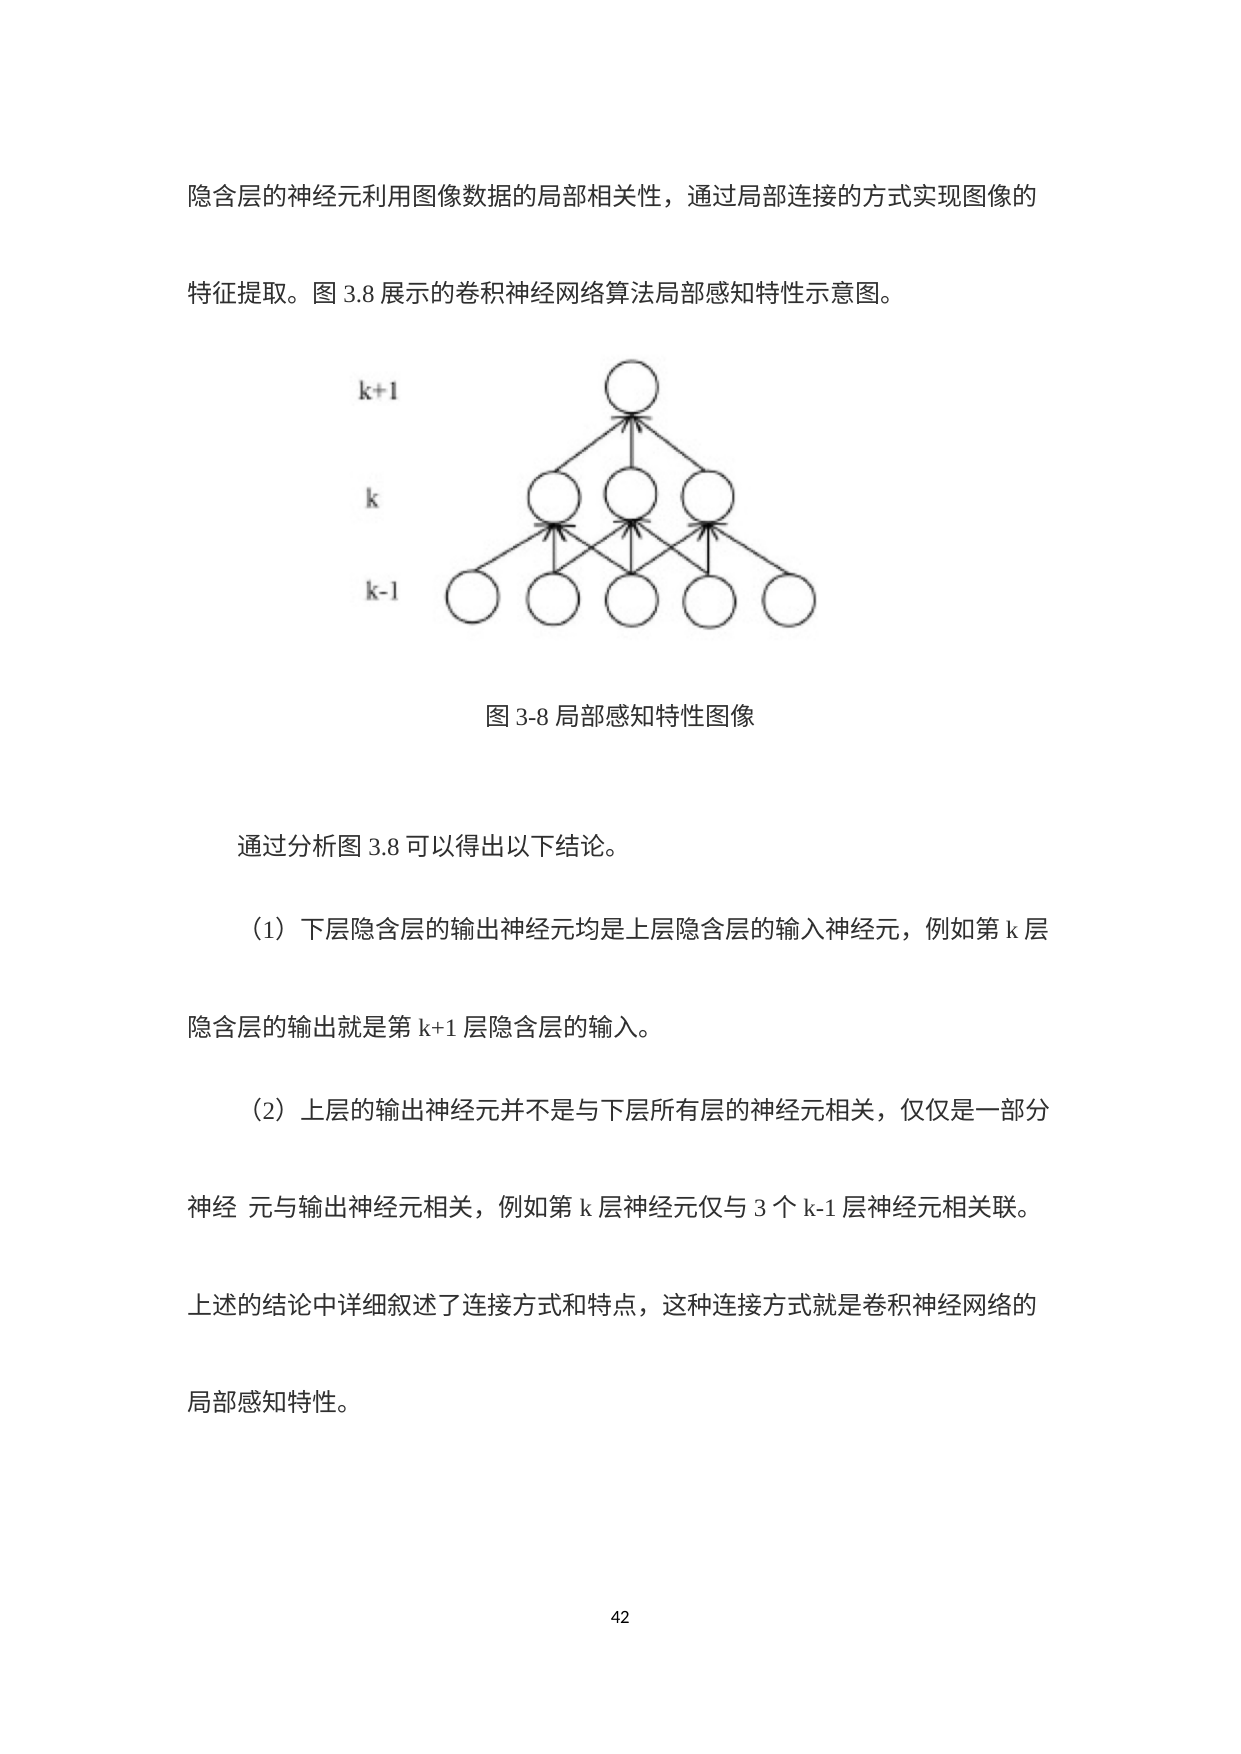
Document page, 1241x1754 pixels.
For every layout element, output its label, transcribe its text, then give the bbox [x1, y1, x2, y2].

picture [295, 342, 945, 656]
text 通过分析图 3.8 可以得出以下结论。 [187, 812, 1053, 877]
text 图3-8 局部感知特性图像 [187, 682, 1053, 747]
text （2）上层的输出神经元并不是与下层所有层的神经元相关，仅仅是一部分神经 元与输出神经元相关，例如第 k 层神经元仅与 3 个 k-1 层神经元相关联。上述的结论中详细叙述了连接方式和特点，这种连接方式就是卷积神经网络的局部感知特性。 [187, 1076, 1053, 1433]
text （1）下层隐含层的输出神经元均是上层隐含层的输入神经元，例如第 k 层隐含层的输出就是第 k+1 层隐含层的输入。 [187, 895, 1053, 1058]
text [187, 162, 1053, 324]
